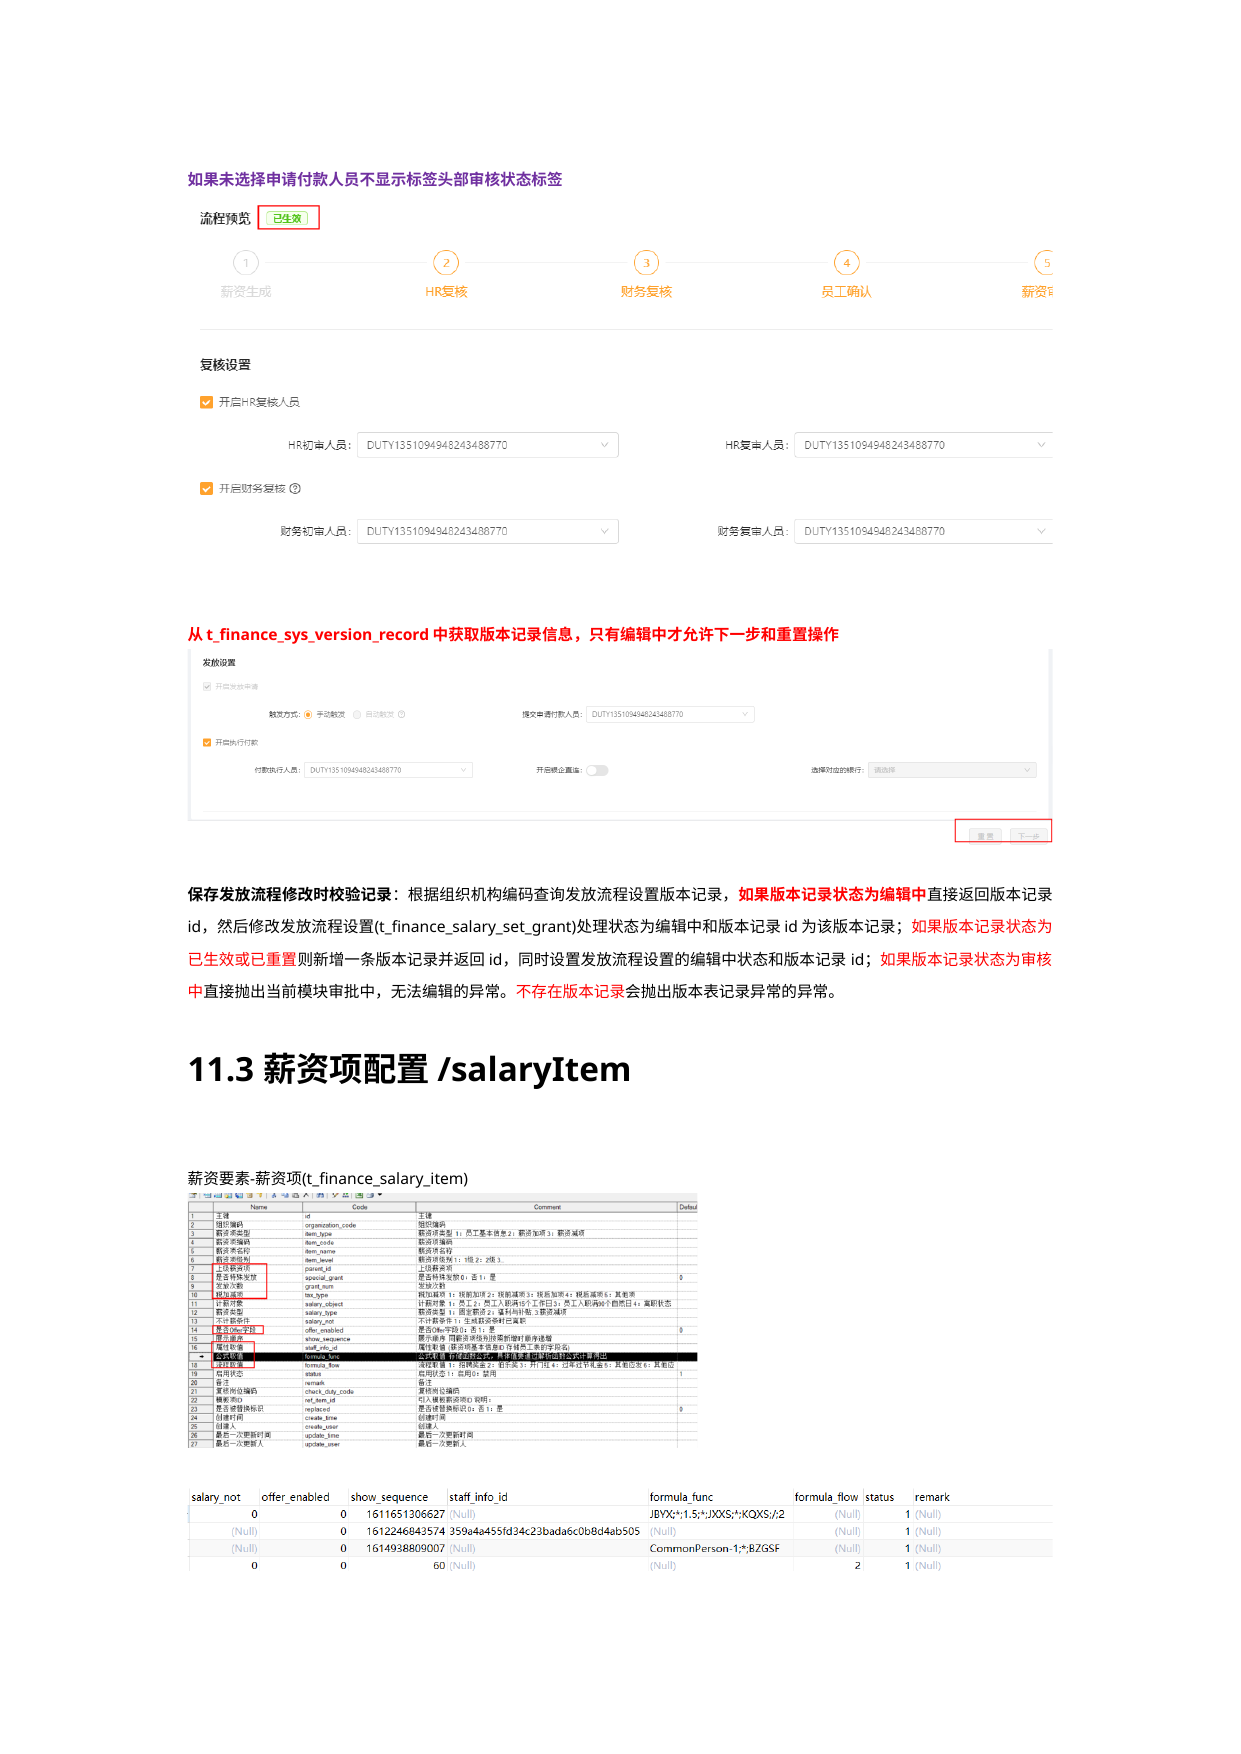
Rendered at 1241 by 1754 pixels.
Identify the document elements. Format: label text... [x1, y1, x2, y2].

picture [187, 194, 1053, 588]
text 薪资要素-薪资项(t_finance_salary_item) [187, 1161, 1053, 1194]
picture [187, 649, 1053, 848]
picture [187, 1193, 698, 1448]
text 如果未选择申请付款人员不显示标签头部审核状态标签 [187, 162, 1053, 194]
picture [187, 1486, 1053, 1571]
text 从t_finance_sys_version_record中获取版本记录信息，只有编辑中才允许下一步和重置操作 [187, 617, 1053, 649]
text 保存发放流程修改时校验记录：根据组织机构编码查询发放流程设置版本记录，如果版本记录状态为编辑中直接返回版本记录id，然后修改发放流程设置(t_finance_salary_set_grant)处理状态为编辑中和版本记录id为该版本记录；如果版本记录状态为已生效或已重置则新增一条版本记录并返回id，同时设置发放流程设置的编辑中状态和版本记录id；如果版本记录状态为审核中直接抛出当前模块审批中，无法编辑的异常。不存在版本记录会抛出版本表记录异常的异常。 [187, 877, 1053, 1007]
subtitle 11.3 薪资项配置 /salaryItem [187, 1034, 1053, 1099]
